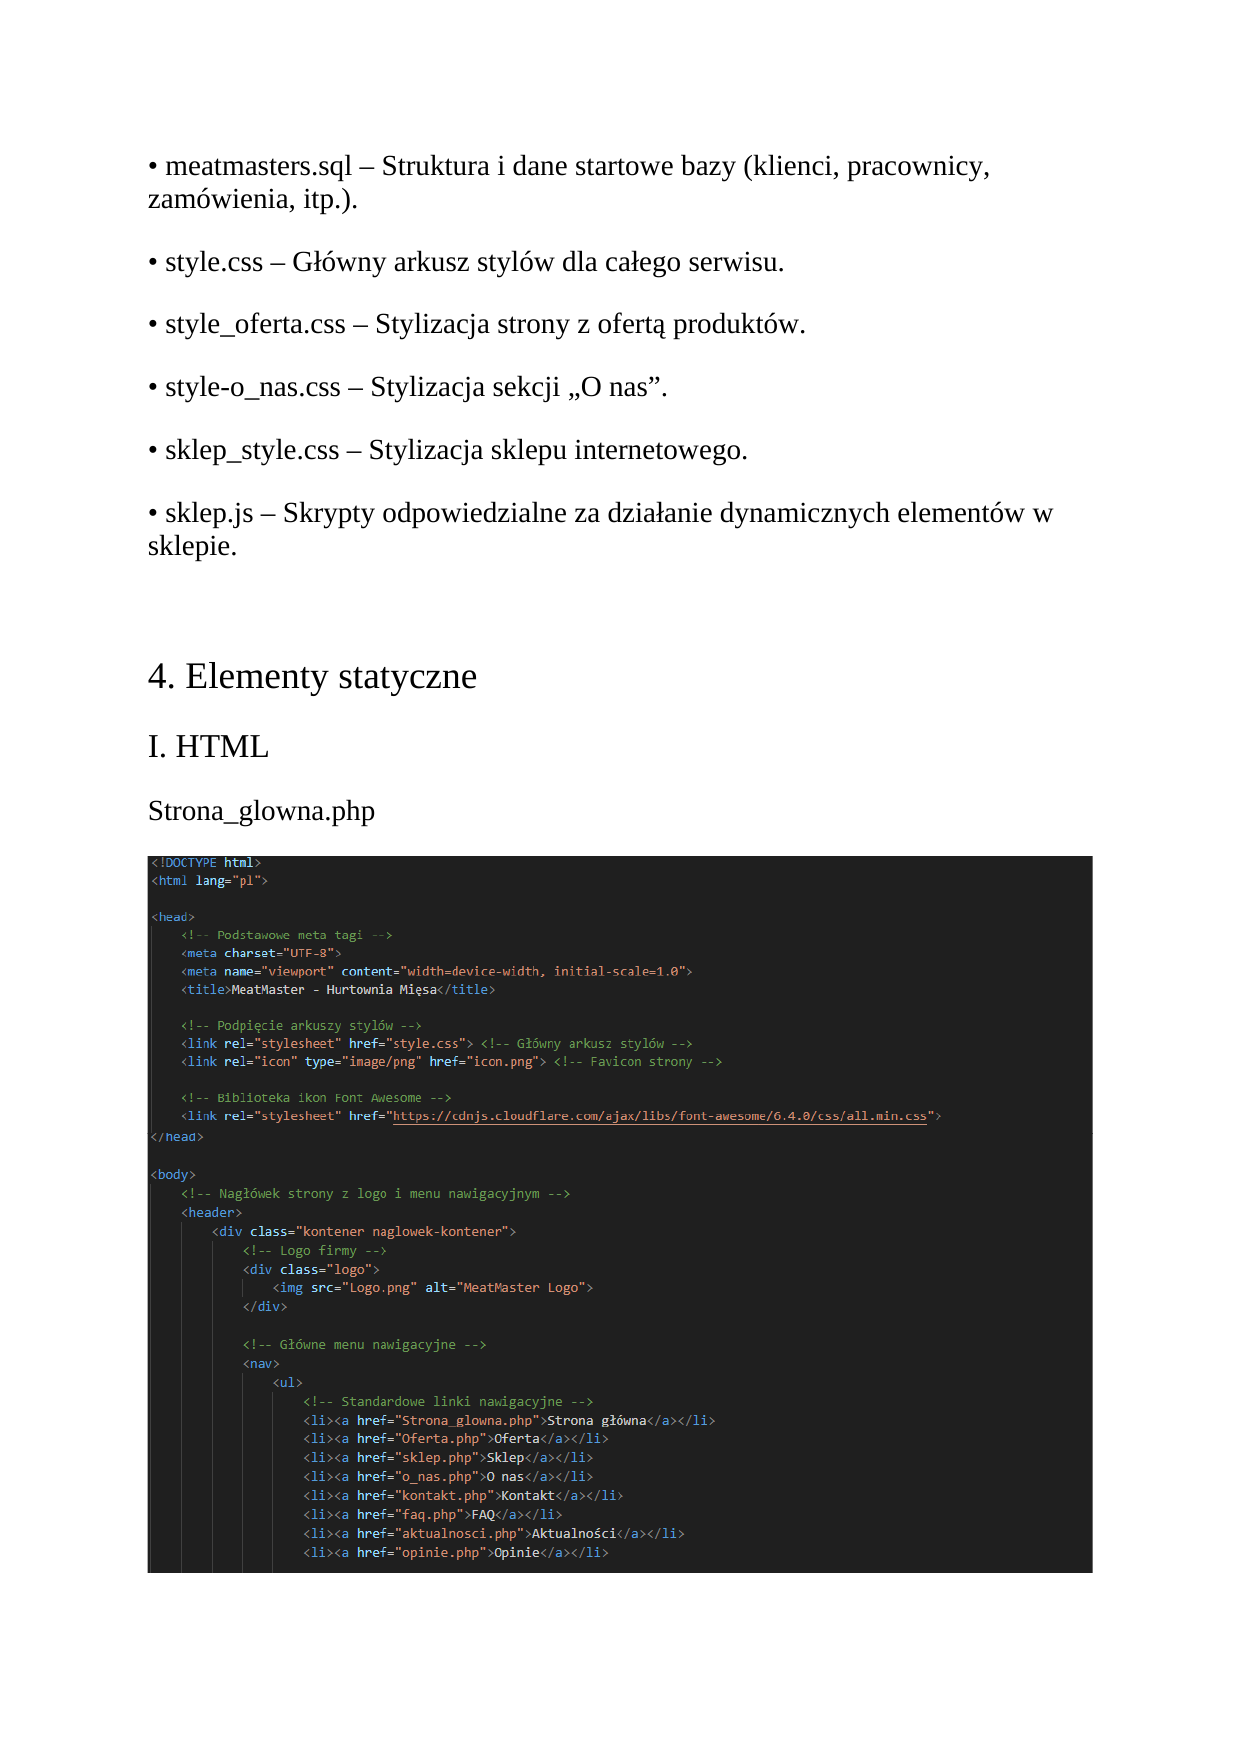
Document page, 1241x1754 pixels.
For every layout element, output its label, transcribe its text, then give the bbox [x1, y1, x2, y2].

text • meatmasters.sql – Struktura i dane startowe bazy (klienci, pracownicy, zamówienia, itp.). [148, 148, 1093, 215]
picture [147, 856, 1093, 1573]
text • sklep_style.css – Stylizacja sklepu internetowego. [148, 432, 1093, 466]
text • style_oferta.css – Stylizacja strony z ofertą produktów. [148, 307, 1093, 340]
text 4. Elementy statyczne [148, 654, 1093, 697]
text Strona_glowna.php [148, 793, 1093, 827]
text • style.css – Główny arkusz stylów dla całego serwisu. [148, 244, 1093, 277]
text • style-o_nas.css – Stylizacja sekcji „O nas”. [148, 369, 1093, 403]
text I. HTML [148, 726, 1093, 764]
text • sklep.js – Skrypty odpowiedzialne za działanie dynamicznych elementów w sklepie. [148, 495, 1093, 562]
